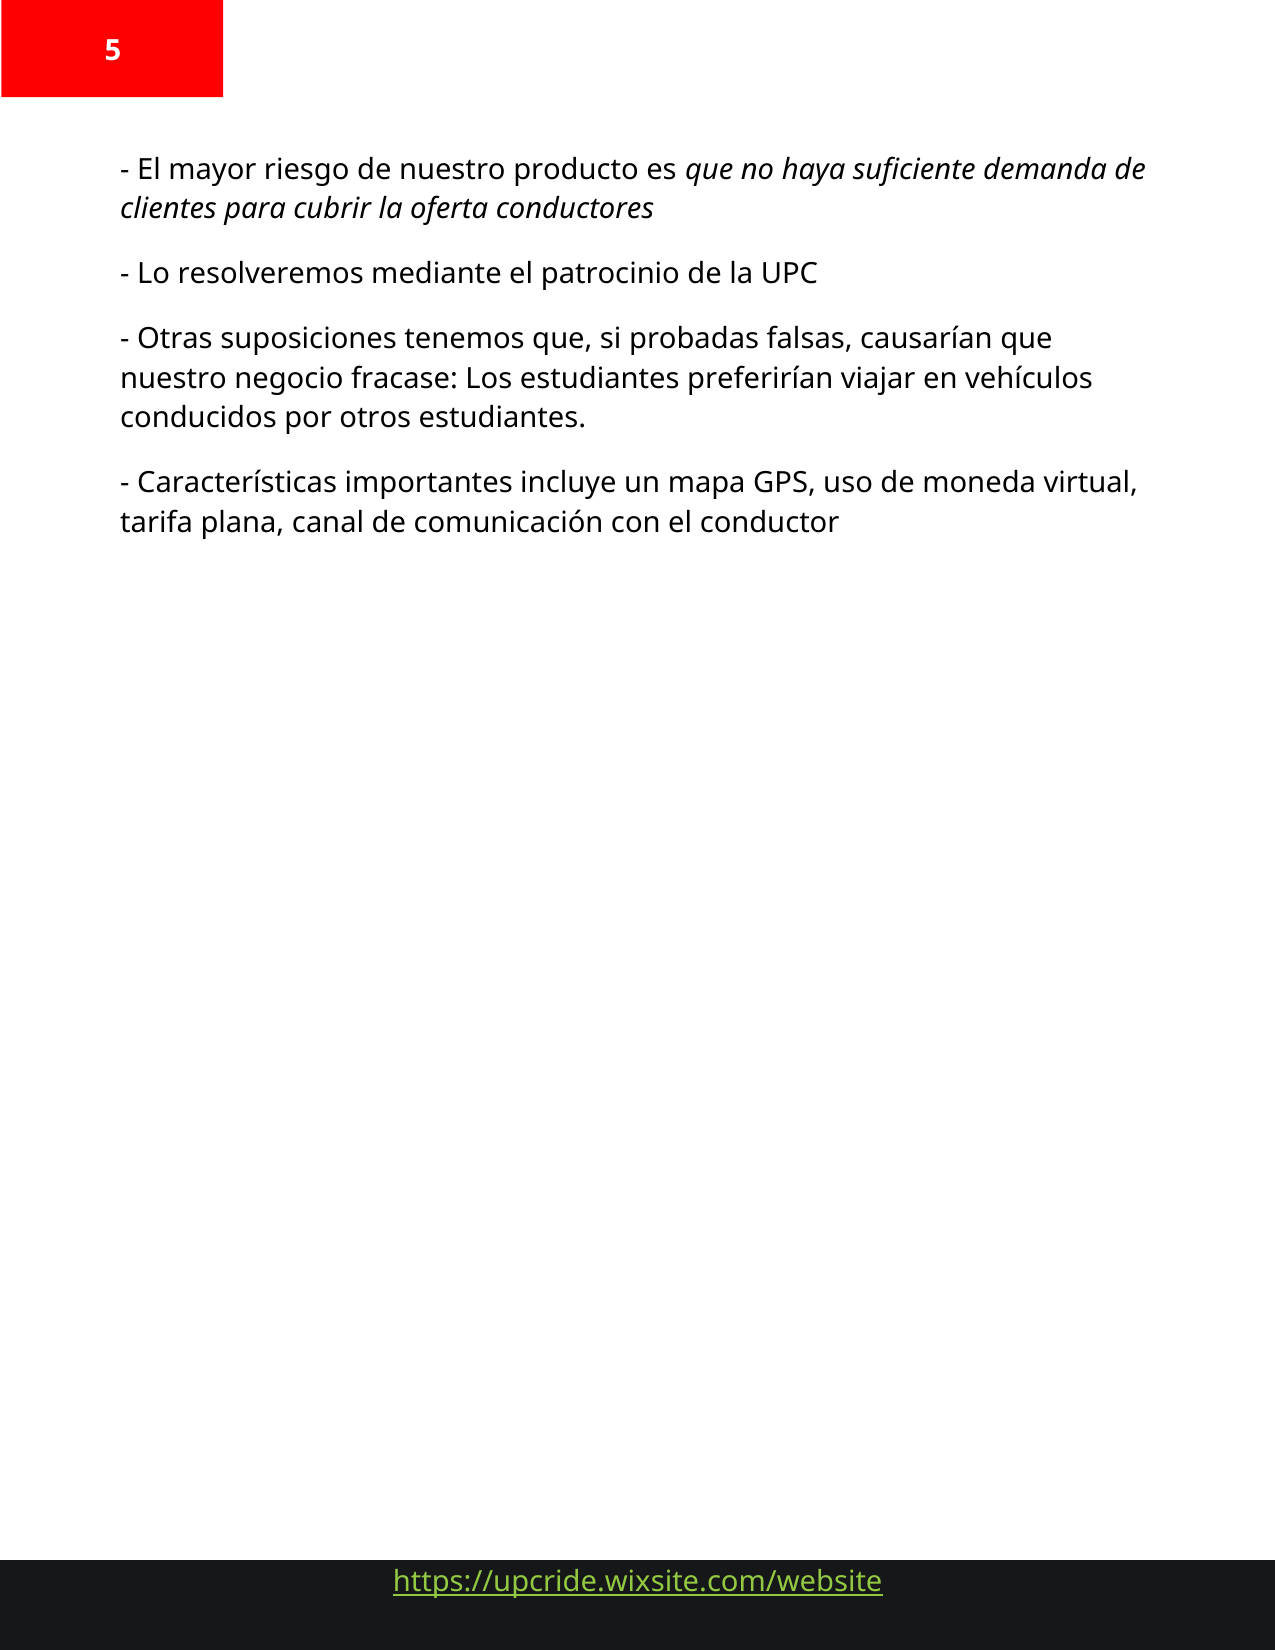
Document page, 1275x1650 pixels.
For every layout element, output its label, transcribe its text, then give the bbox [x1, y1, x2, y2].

text - El mayor riesgo de nuestro producto es que no haya suficiente demanda de clientes para cubrir la oferta conductores [120, 148, 1155, 227]
text - Características importantes incluye un mapa GPS, uso de moneda virtual, tarifa plana, canal de comunicación con el conductor [120, 461, 1155, 541]
text - Otras suposiciones tenemos que, si probadas falsas, causarían que nuestro negocio fracase: Los estudiantes preferirían viajar en vehículos conducidos por otros estudiantes. [120, 317, 1155, 436]
text - Lo resolveremos mediante el patrocinio de la UPC [120, 252, 1155, 292]
